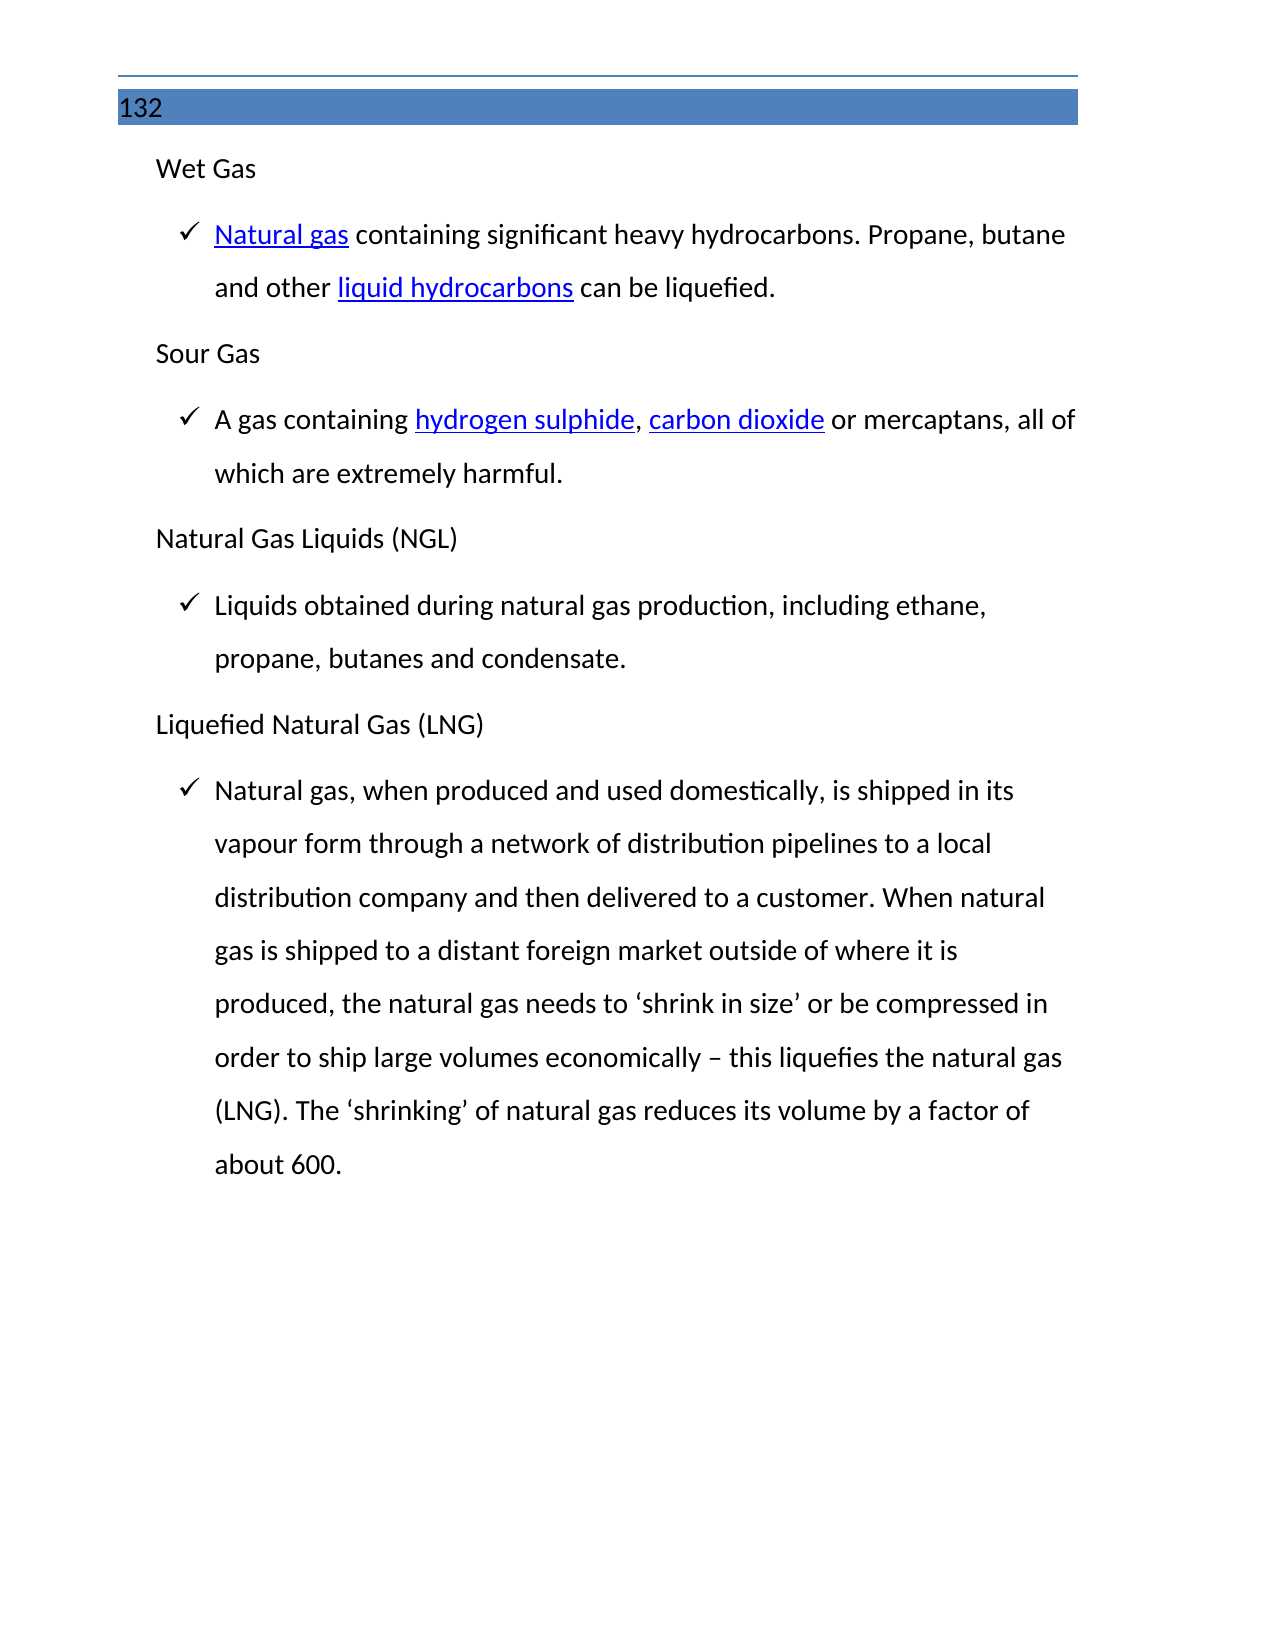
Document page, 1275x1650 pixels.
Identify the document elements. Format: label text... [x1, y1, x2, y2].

list Natural gas containing significant heavy hydrocarbons. Propane, butane and other liquid hydrocarbons can be liquefied. [177, 216, 1078, 305]
list Natural gas, when produced and used domestically, is shipped in its vapour form through a network of distribution pipelines to a local distribution company and then delivered to a customer. When natural gas is shipped to a distant foreign market outside of where it is produced, the natural gas needs to ‘shrink in size’ or be compressed in order to ship large volumes economically – this liquefies the natural gas (LNG). The ‘shrinking’ of natural gas reduces its volume by a factor of about 600. [177, 772, 1078, 1182]
list A gas containing hydrogen sulphide, carbon dioxide or mercaptans, all of which are extremely harmful. [177, 401, 1078, 490]
text Natural Gas Liquids (NGL) [156, 521, 1078, 556]
text Sour Gas [156, 335, 1078, 371]
list Liquids obtained during natural gas production, including ethane, propane, butanes and condensate. [177, 587, 1078, 676]
text Wet Gas [156, 150, 1078, 186]
text Liquefied Natural Gas (LNG) [156, 706, 1078, 742]
